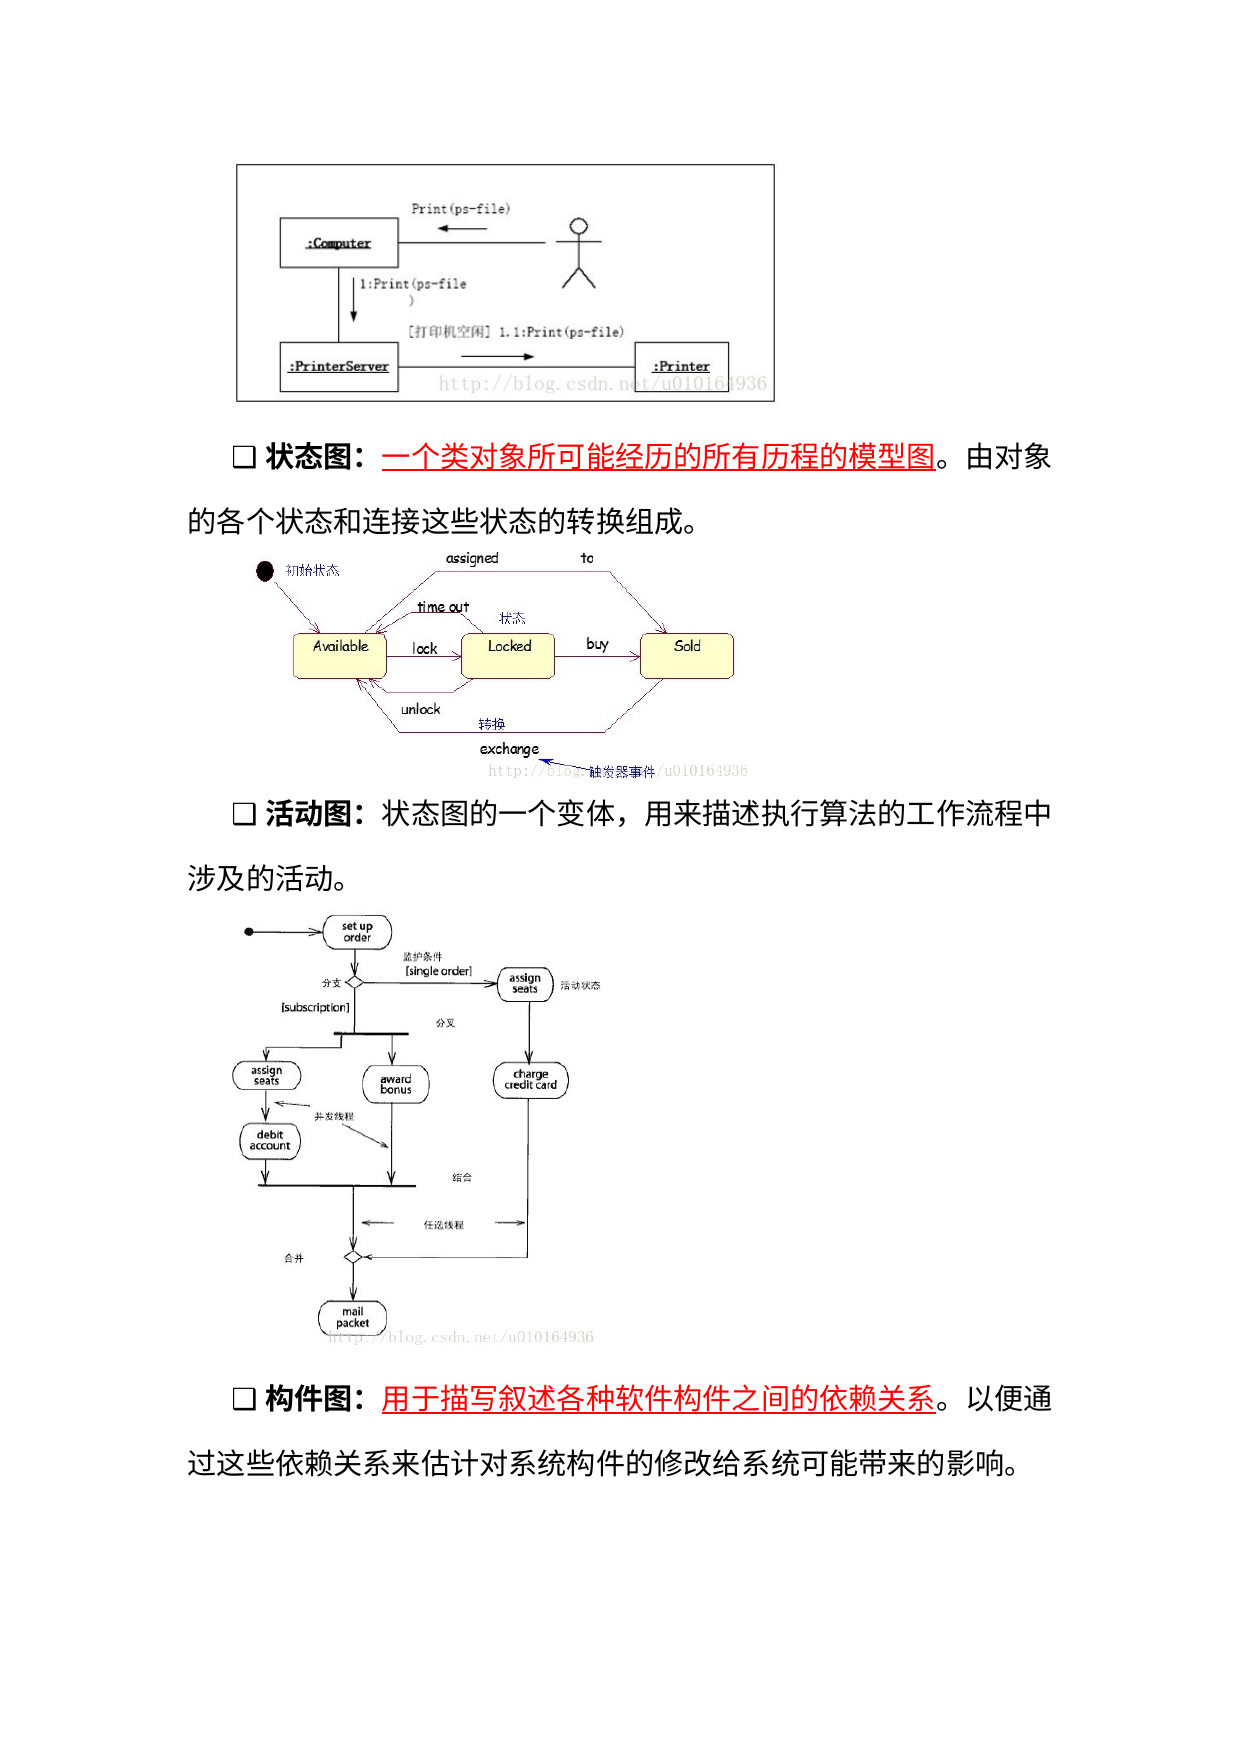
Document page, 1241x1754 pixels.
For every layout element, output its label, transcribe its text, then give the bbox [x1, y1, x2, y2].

picture [231, 162, 779, 405]
picture [231, 552, 757, 779]
text ❑ 状态图：一个类对象所可能经历的所有历程的模型图。由对象的各个状态和连接这些状态的转换组成。 [187, 422, 1053, 552]
text ❑ 构件图：用于描写叙述各种软件构件之间的依赖关系。以便通过这些依赖关系来估计对系统构件的修改给系统可能带来的影响。 [187, 1364, 1053, 1494]
text ❑ 活动图：状态图的一个变体，用来描述执行算法的工作流程中涉及的活动。 [187, 779, 1053, 909]
picture [231, 909, 603, 1354]
